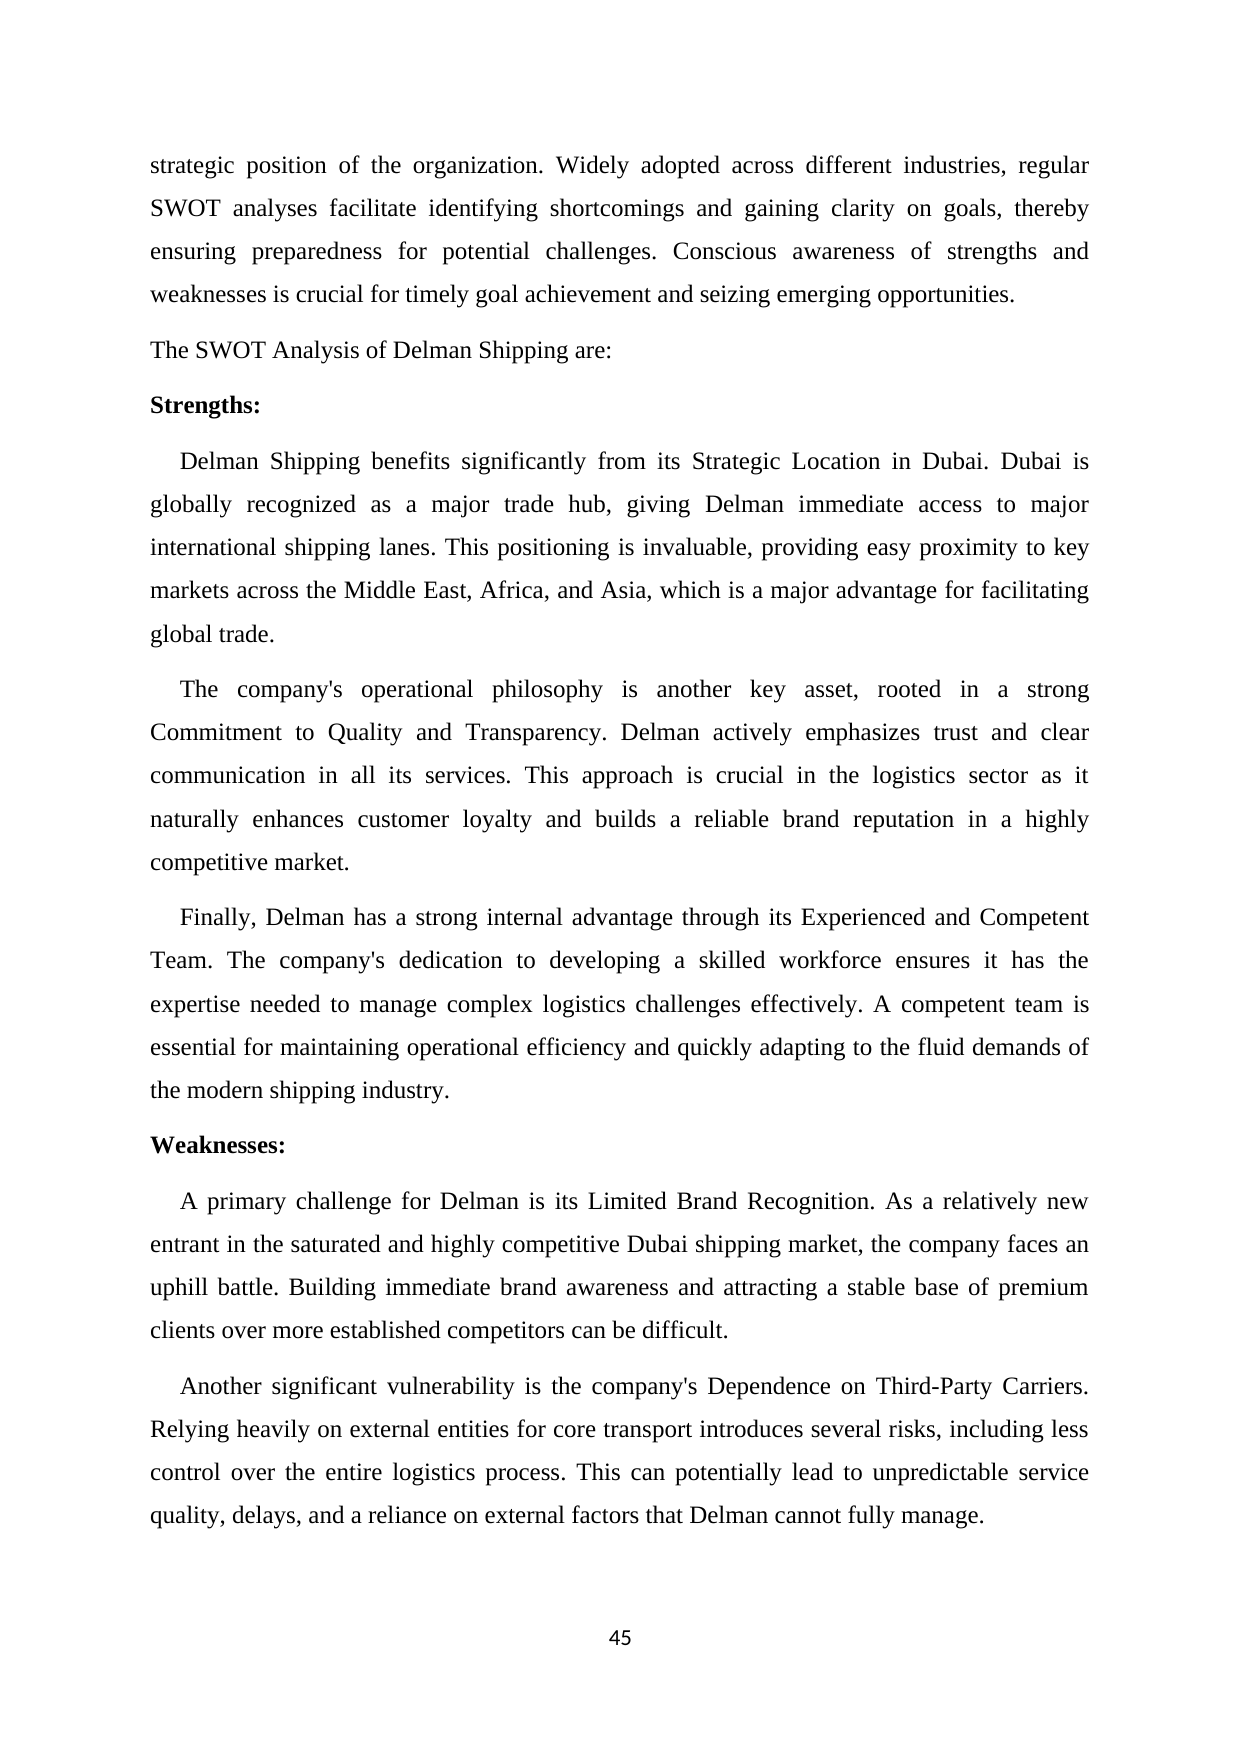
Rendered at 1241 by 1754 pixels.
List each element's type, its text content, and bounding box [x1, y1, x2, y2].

text Delman Shipping benefits significantly from its Strategic Location in Dubai. Dubai is globally recognized as a major trade hub, giving Delman immediate access to major international shipping lanes. This positioning is invaluable, providing easy proximity to key markets across the Middle East, Africa, and Asia, which is a major advantage for facilitating global trade. [150, 446, 1090, 647]
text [150, 150, 1090, 308]
text Finally, Delman has a strong internal advantage through its Experienced and Competent Team. The company's dedication to developing a skilled workforce ensures it has the expertise needed to manage complex logistics challenges effectively. A competent team is essential for maintaining operational efficiency and quickly adapting to the fluid demands of the modern shipping industry. [150, 902, 1090, 1104]
text The SWOT Analysis of Delman Shipping are: [150, 335, 1090, 364]
text Weaknesses: [150, 1131, 1090, 1159]
text The company's operational philosophy is another key asset, rooted in a strong Commitment to Quality and Transparency. Delman actively emphasizes trust and clear communication in all its services. This approach is crucial in the logistics sector as it naturally enhances customer loyalty and builds a reliable brand reputation in a highly competitive market. [150, 674, 1090, 876]
text Strengths: [150, 391, 1090, 419]
text A primary challenge for Delman is its Limited Brand Recognition. As a relatively new entrant in the saturated and highly competitive Dubai shipping market, the company faces an uphill battle. Building immediate brand awareness and attracting a stable base of premium clients over more established competitors can be difficult. [150, 1186, 1090, 1344]
text Another significant vulnerability is the company's Dependence on Third-Party Carriers. Relying heavily on external entities for core transport introduces several risks, including less control over the entire logistics process. This can potentially lead to unpredictable service quality, delays, and a reliance on external factors that Delman cannot fully manage. [150, 1371, 1090, 1529]
